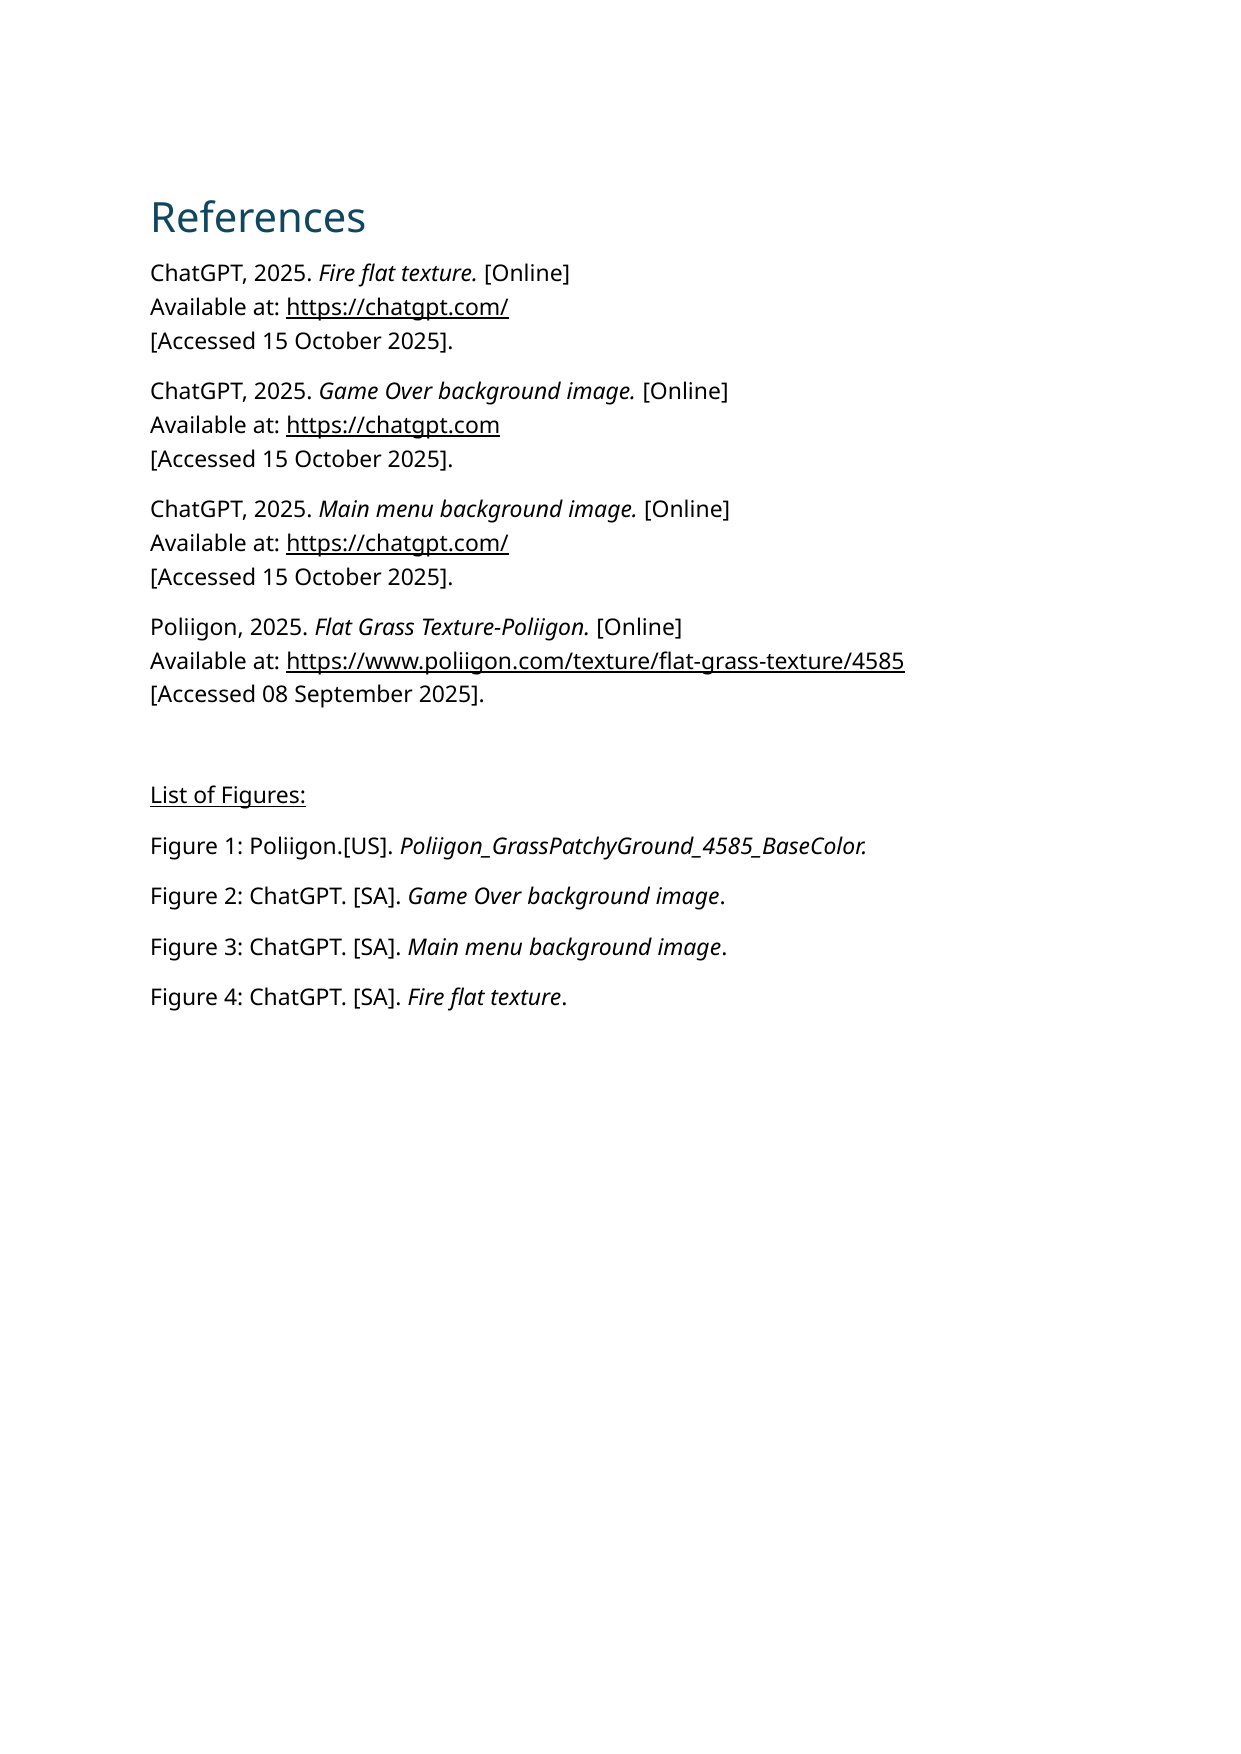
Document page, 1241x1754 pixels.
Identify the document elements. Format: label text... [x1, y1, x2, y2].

text Figure 3: ChatGPT. [SA]. Main menu background image. [150, 930, 1090, 962]
text List of Figures: [150, 779, 1090, 810]
text Figure 4: ChatGPT. [SA]. Fire flat texture. [150, 981, 1090, 1012]
text Figure 2: ChatGPT. [SA]. Game Over background image. [150, 880, 1090, 911]
text Figure 1: Poliigon.[US]. Poliigon_GrassPatchyGround_4585_BaseColor. [150, 829, 1090, 861]
